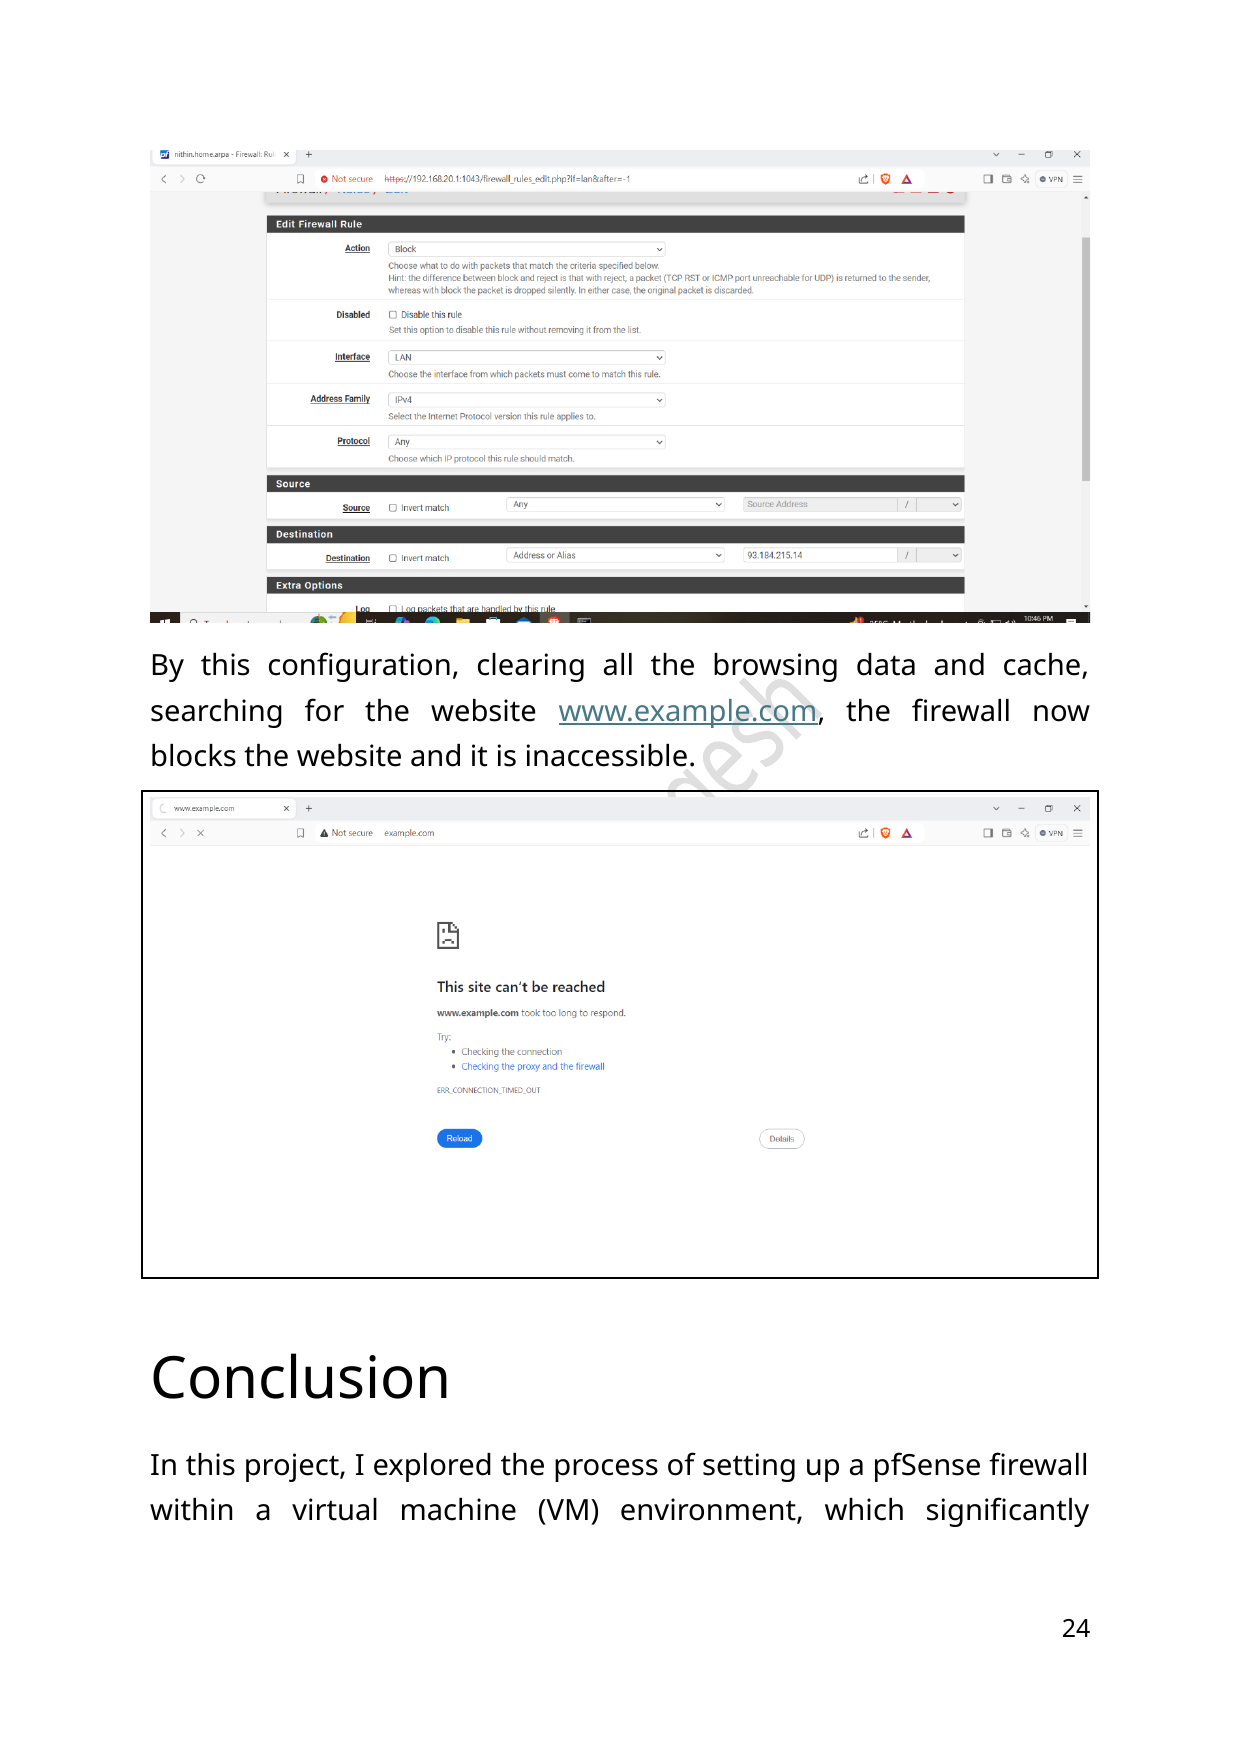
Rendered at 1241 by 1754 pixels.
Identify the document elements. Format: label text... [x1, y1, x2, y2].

text By this configuration, clearing all the browsing data and cache, searching for the website www.example.com, the firewall now blocks the website and it is inaccessible. [150, 644, 1090, 775]
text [150, 1444, 1090, 1529]
picture [150, 150, 1091, 623]
text Conclusion [150, 1336, 1090, 1416]
picture [150, 797, 1091, 1252]
